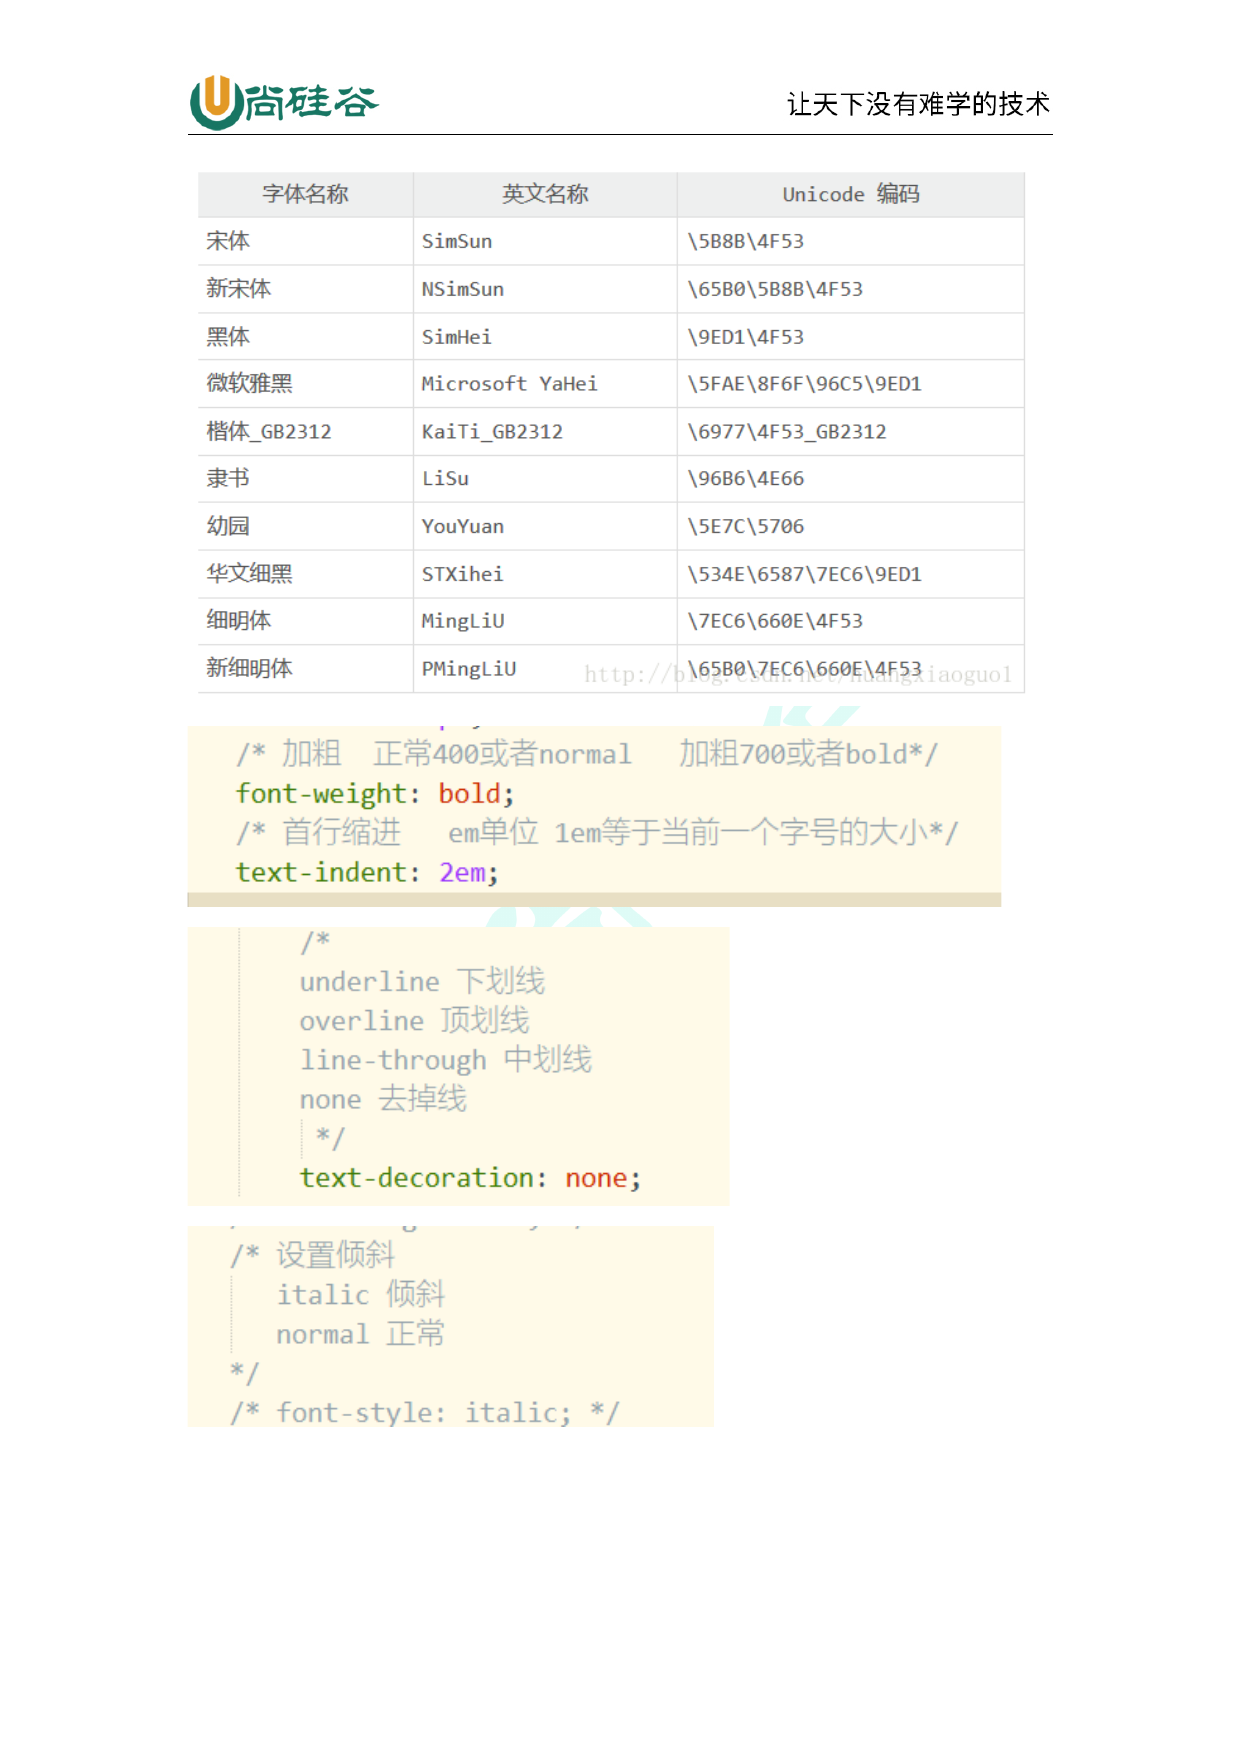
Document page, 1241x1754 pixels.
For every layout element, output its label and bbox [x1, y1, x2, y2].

picture [187, 156, 1053, 706]
picture [187, 73, 1053, 132]
picture [187, 927, 730, 1206]
picture [187, 726, 1002, 907]
picture [187, 1226, 714, 1427]
